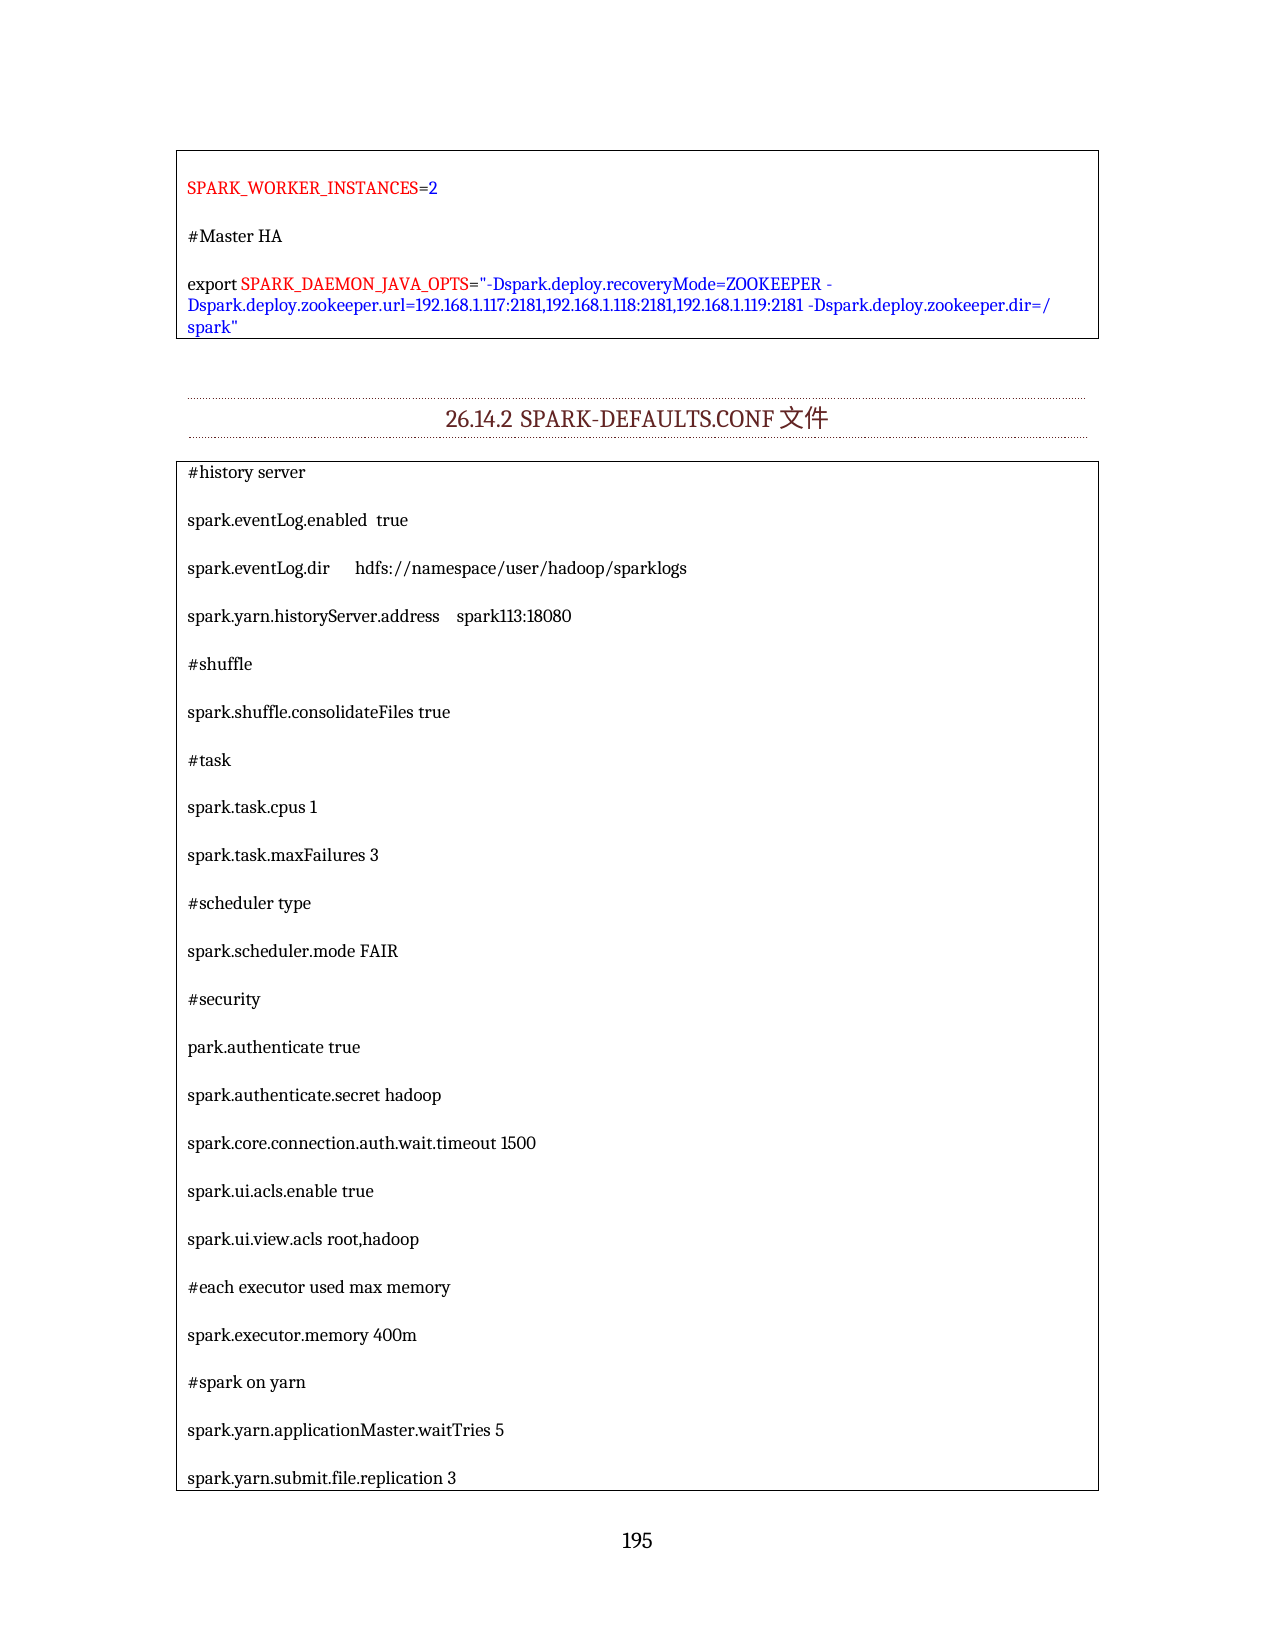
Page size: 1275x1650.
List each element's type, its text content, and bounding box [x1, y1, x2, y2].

subtitle spark-defaults.conf文件 [187, 398, 1087, 438]
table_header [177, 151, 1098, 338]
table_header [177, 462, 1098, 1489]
